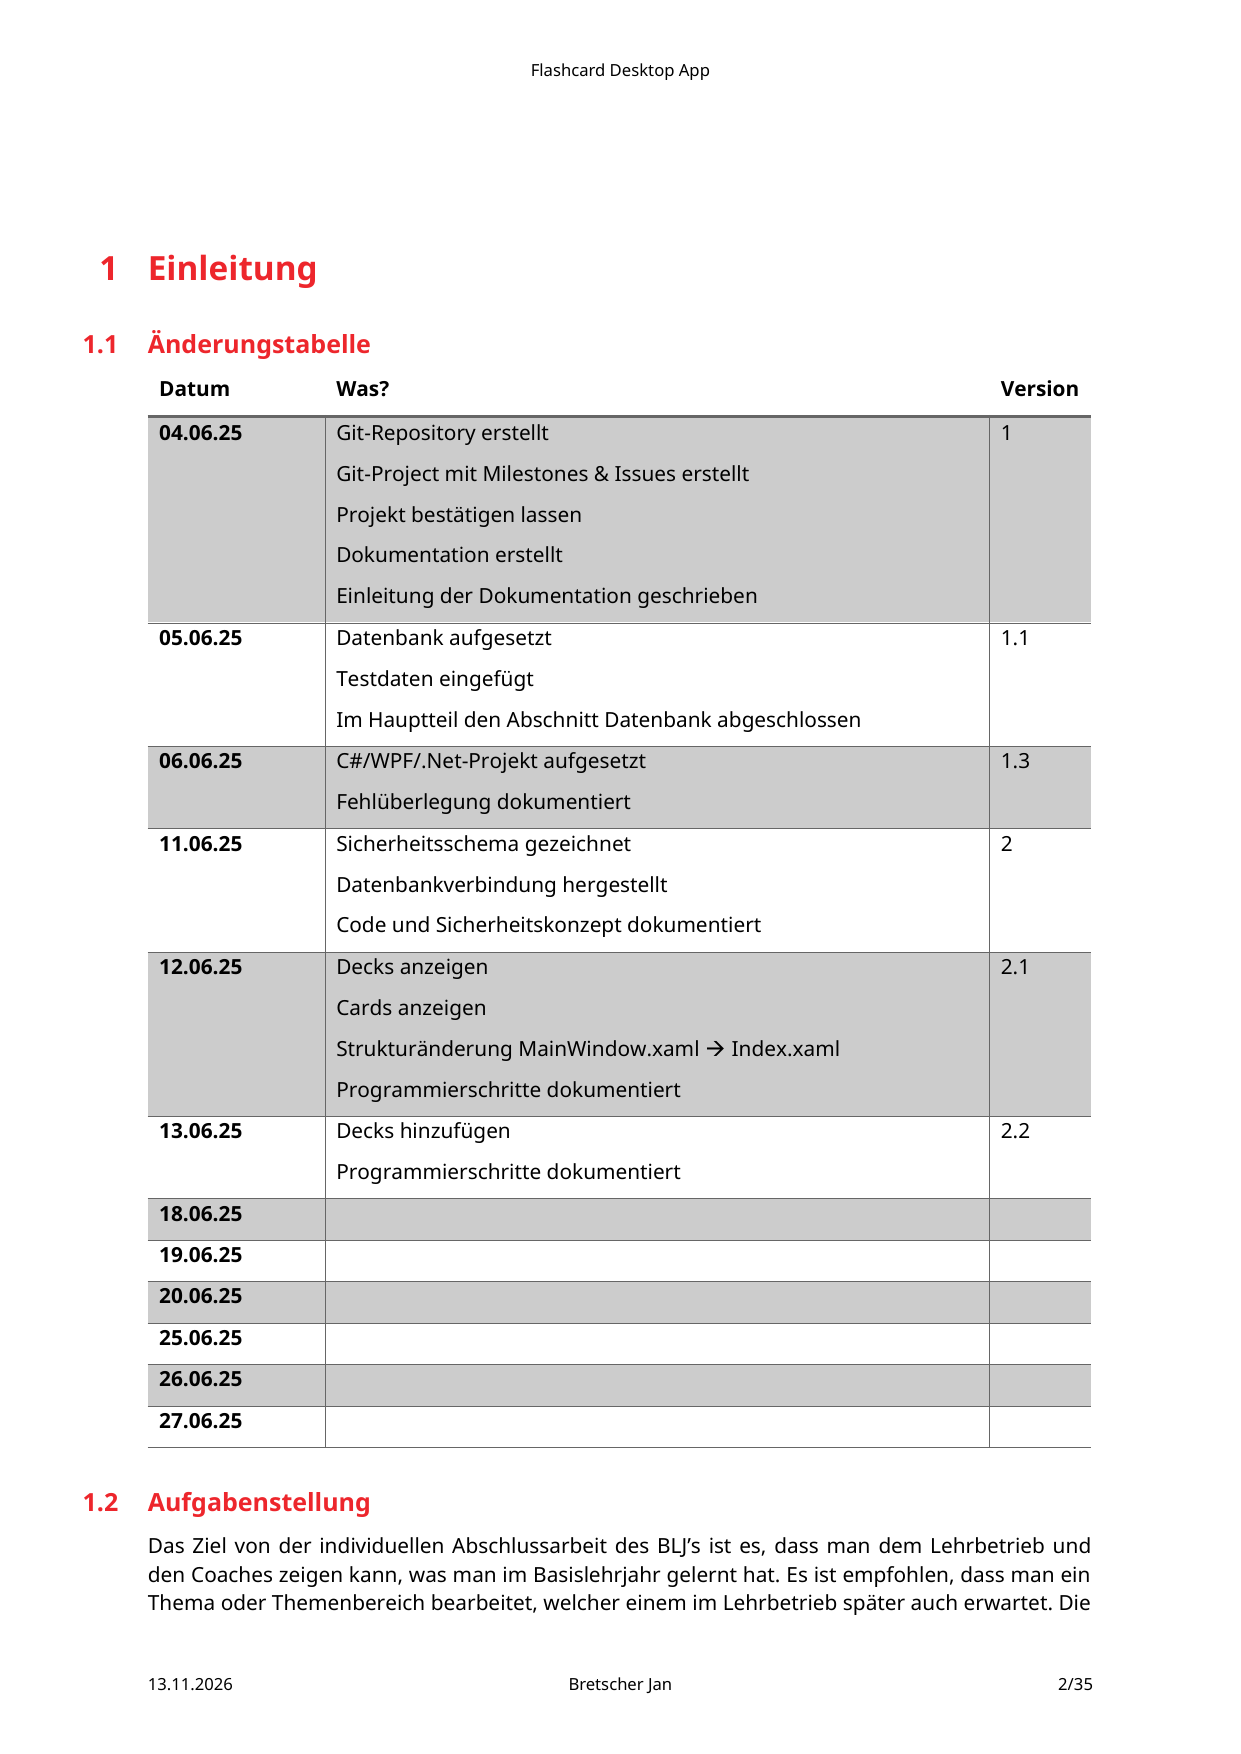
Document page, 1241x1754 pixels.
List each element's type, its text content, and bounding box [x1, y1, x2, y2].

table_cell [326, 1324, 989, 1364]
table_cell [326, 1199, 989, 1240]
table_cell 06.06.25 [148, 747, 325, 828]
table_cell [990, 1407, 1091, 1447]
table_cell [990, 1324, 1091, 1364]
table_cell 1.3 [990, 747, 1091, 828]
table_cell [326, 1241, 989, 1281]
table_cell 26.06.25 [148, 1365, 325, 1406]
table_cell Sicherheitsschema gezeichnet Datenbankverbindung hergestellt Code und Sicherheitskonzept dokumentiert [326, 829, 989, 952]
table_cell 04.06.25 [148, 418, 325, 622]
table_cell 2 [990, 829, 1091, 952]
table_cell 12.06.25 [148, 953, 325, 1116]
table_header Datum [148, 374, 325, 415]
table_header Was? [325, 374, 989, 415]
table_cell [326, 1407, 989, 1447]
table_cell 2.2 [990, 1117, 1091, 1198]
table_cell 20.06.25 [148, 1282, 325, 1323]
table_cell Decks hinzufügen Programmierschritte dokumentiert [326, 1117, 989, 1198]
table_cell 25.06.25 [148, 1324, 325, 1364]
table_cell 13.06.25 [148, 1117, 325, 1198]
table_cell Decks anzeigen Cards anzeigen Strukturänderung MainWindow.xaml Index.xaml Programmierschritte dokumentiert [326, 953, 989, 1116]
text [148, 1532, 1092, 1617]
table_cell 1.1 [990, 624, 1091, 746]
subtitle Einleitung [118, 244, 1092, 290]
table_cell 05.06.25 [148, 624, 325, 746]
table_cell 27.06.25 [148, 1407, 325, 1447]
table_cell 2.1 [990, 953, 1091, 1116]
table_cell 11.06.25 [148, 829, 325, 952]
table_cell [990, 1241, 1091, 1281]
table_cell C#/WPF/.Net-Projekt aufgesetzt Fehlüberlegung dokumentiert [326, 747, 989, 828]
table_cell [990, 1199, 1091, 1240]
table_cell Datenbank aufgesetzt Testdaten eingefügt Im Hauptteil den Abschnitt Datenbank abgeschlossen [326, 624, 989, 746]
table_header Version [989, 374, 1091, 415]
table_cell 19.06.25 [148, 1241, 325, 1281]
table_cell 1 [990, 418, 1091, 622]
subtitle Aufgabenstellung [118, 1485, 1092, 1519]
table_cell [990, 1365, 1091, 1406]
table_cell Git-Repository erstellt Git-Project mit Milestones & Issues erstellt Projekt bestätigen lassen Dokumentation erstellt Einleitung der Dokumentation geschrieben [326, 418, 989, 622]
subtitle Änderungstabelle [118, 327, 1092, 361]
table_cell [990, 1282, 1091, 1323]
table_cell 18.06.25 [148, 1199, 325, 1240]
table_cell [326, 1282, 989, 1323]
table_cell [326, 1365, 989, 1406]
